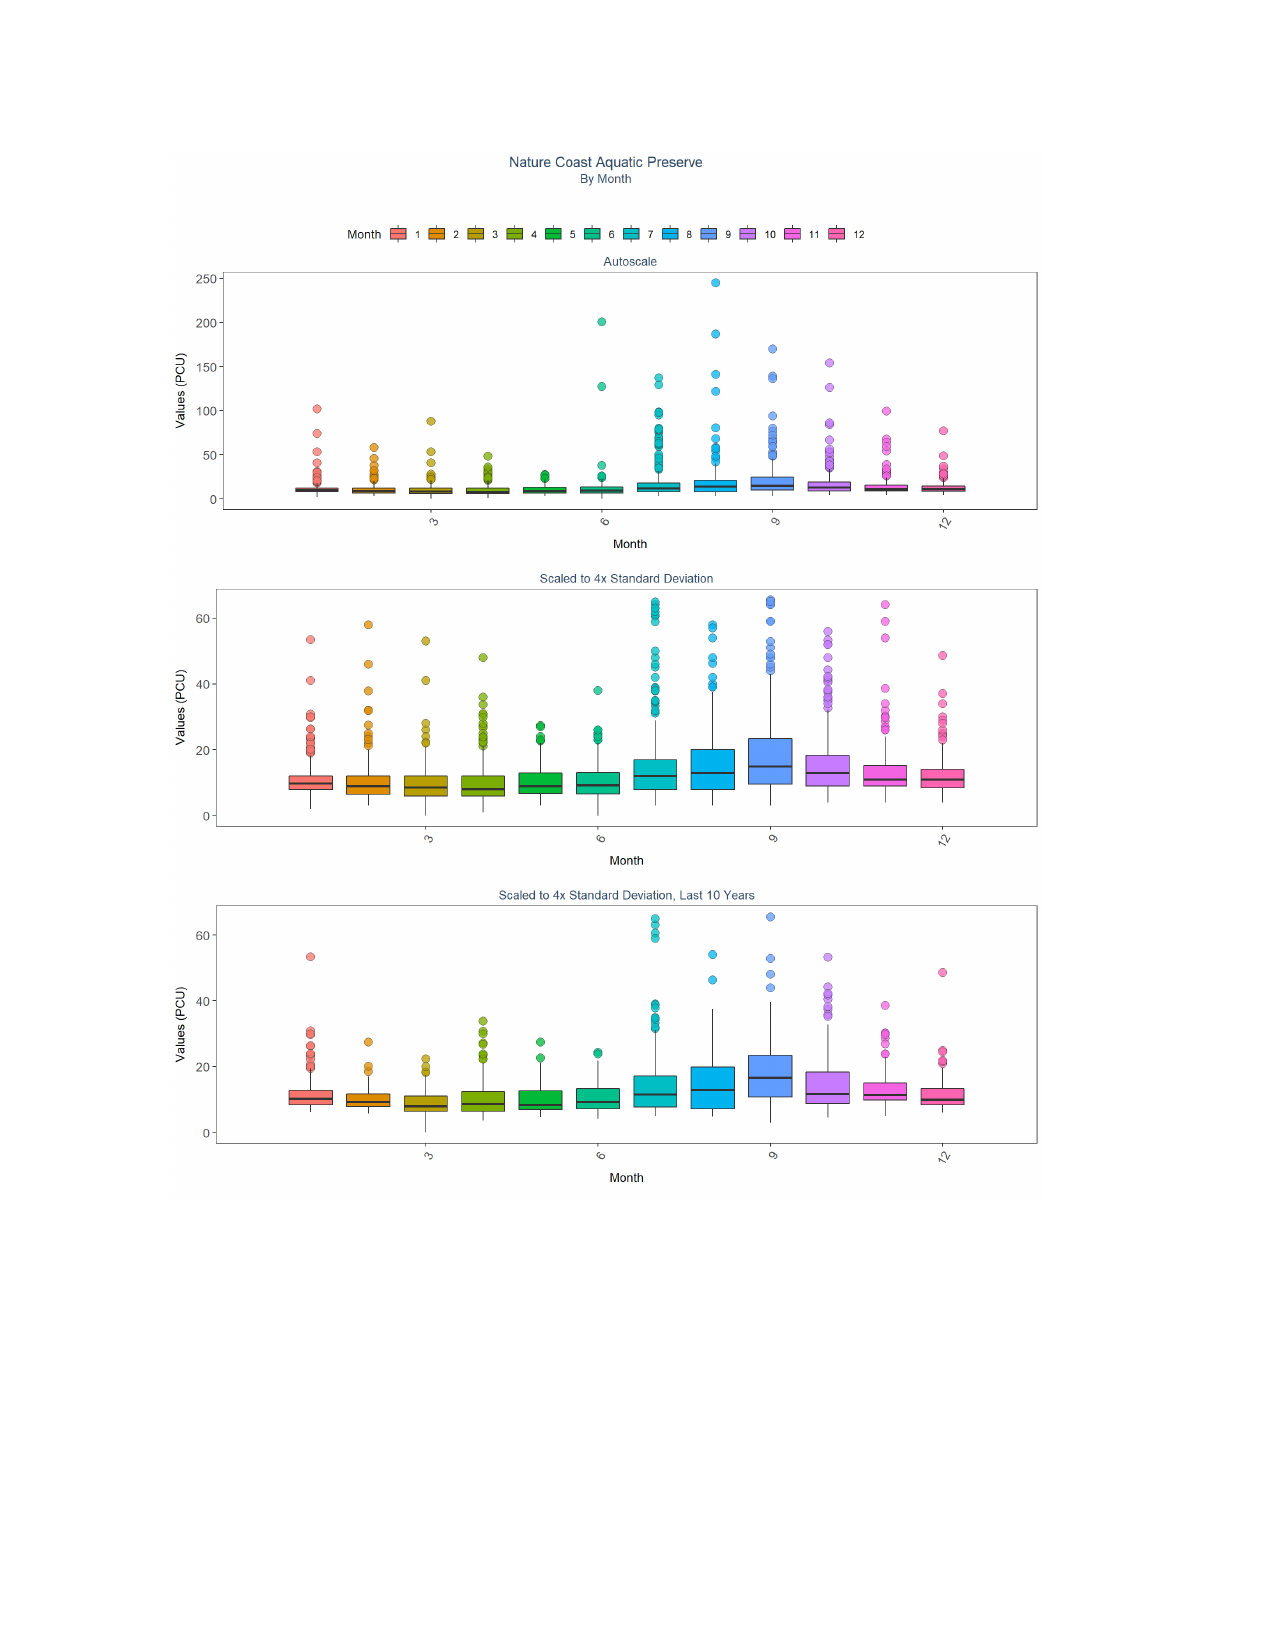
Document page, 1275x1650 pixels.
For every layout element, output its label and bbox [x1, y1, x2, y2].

picture [168, 150, 1044, 1200]
